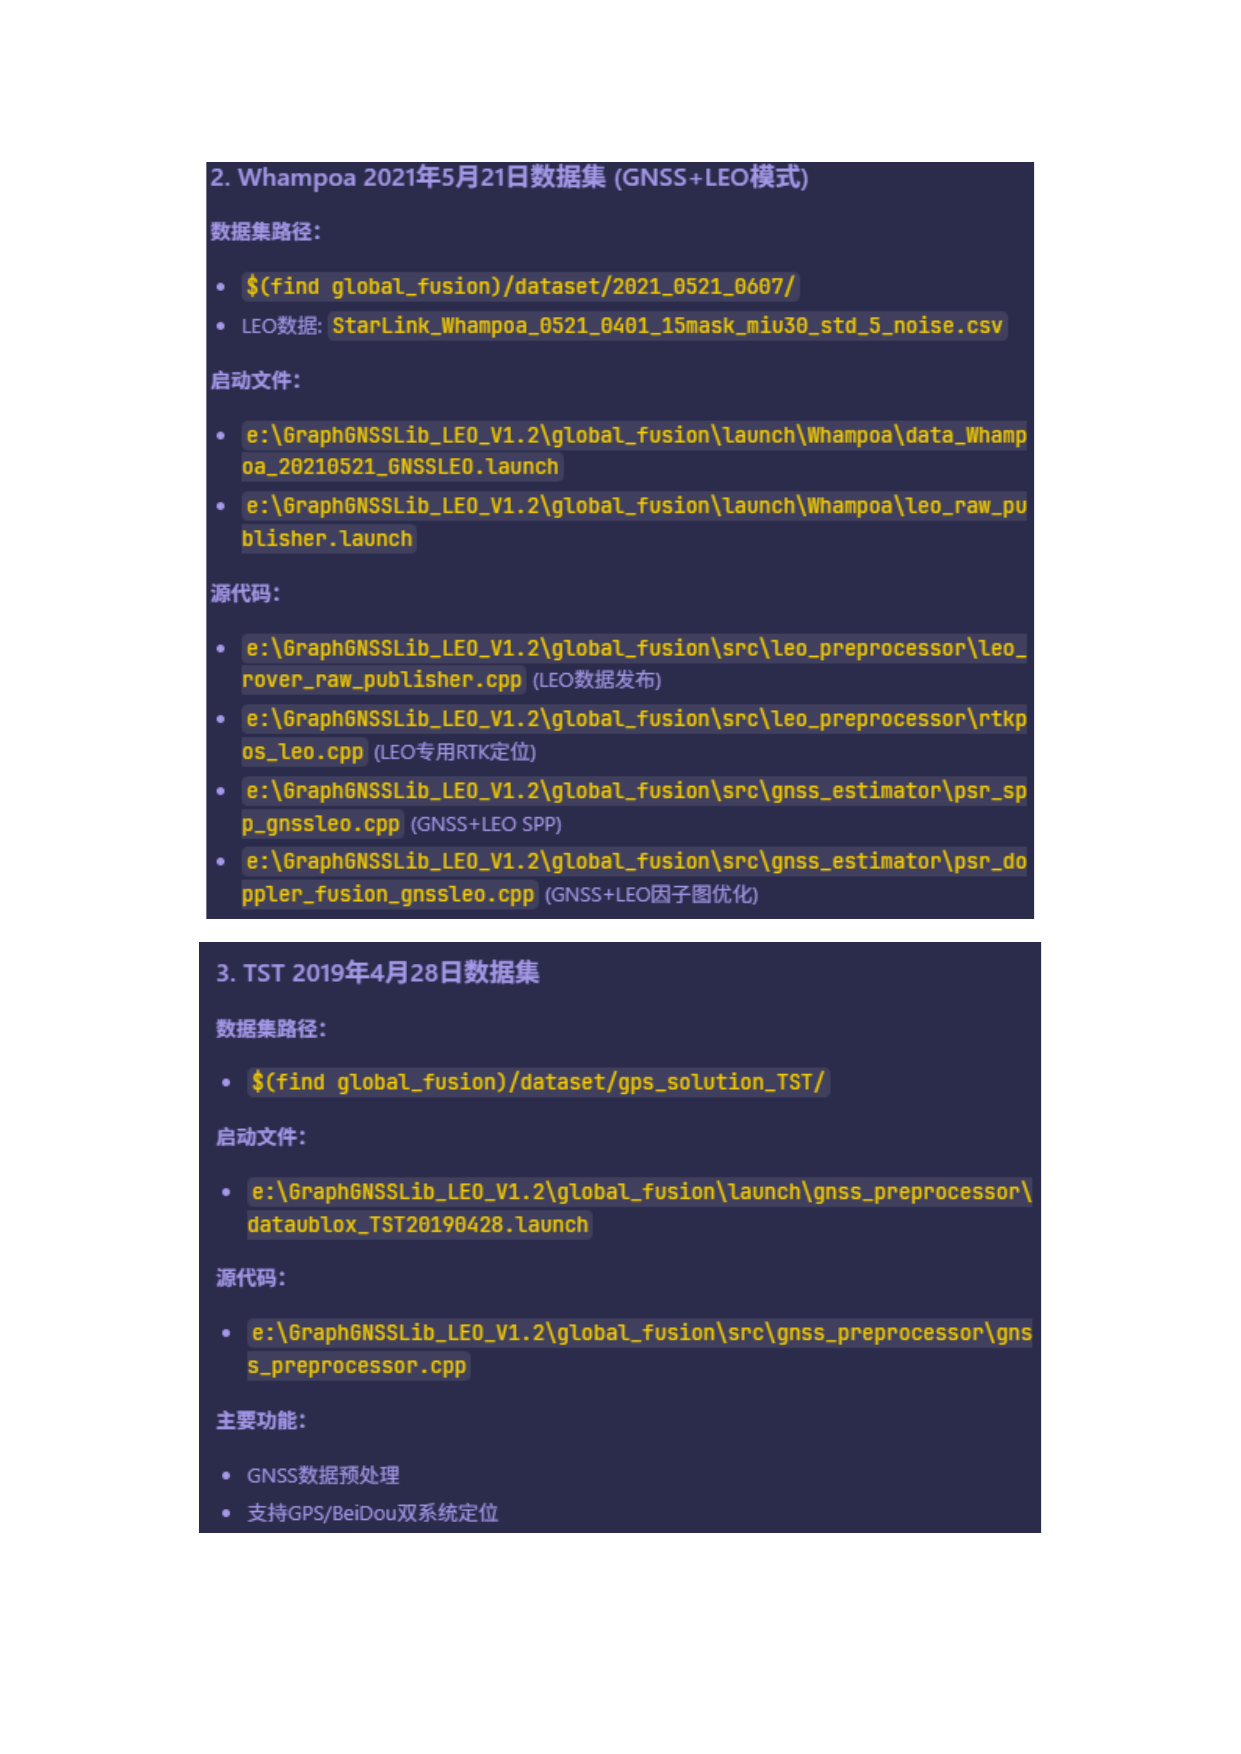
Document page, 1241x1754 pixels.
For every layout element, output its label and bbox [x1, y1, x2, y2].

picture [199, 942, 1042, 1533]
picture [206, 162, 1035, 919]
